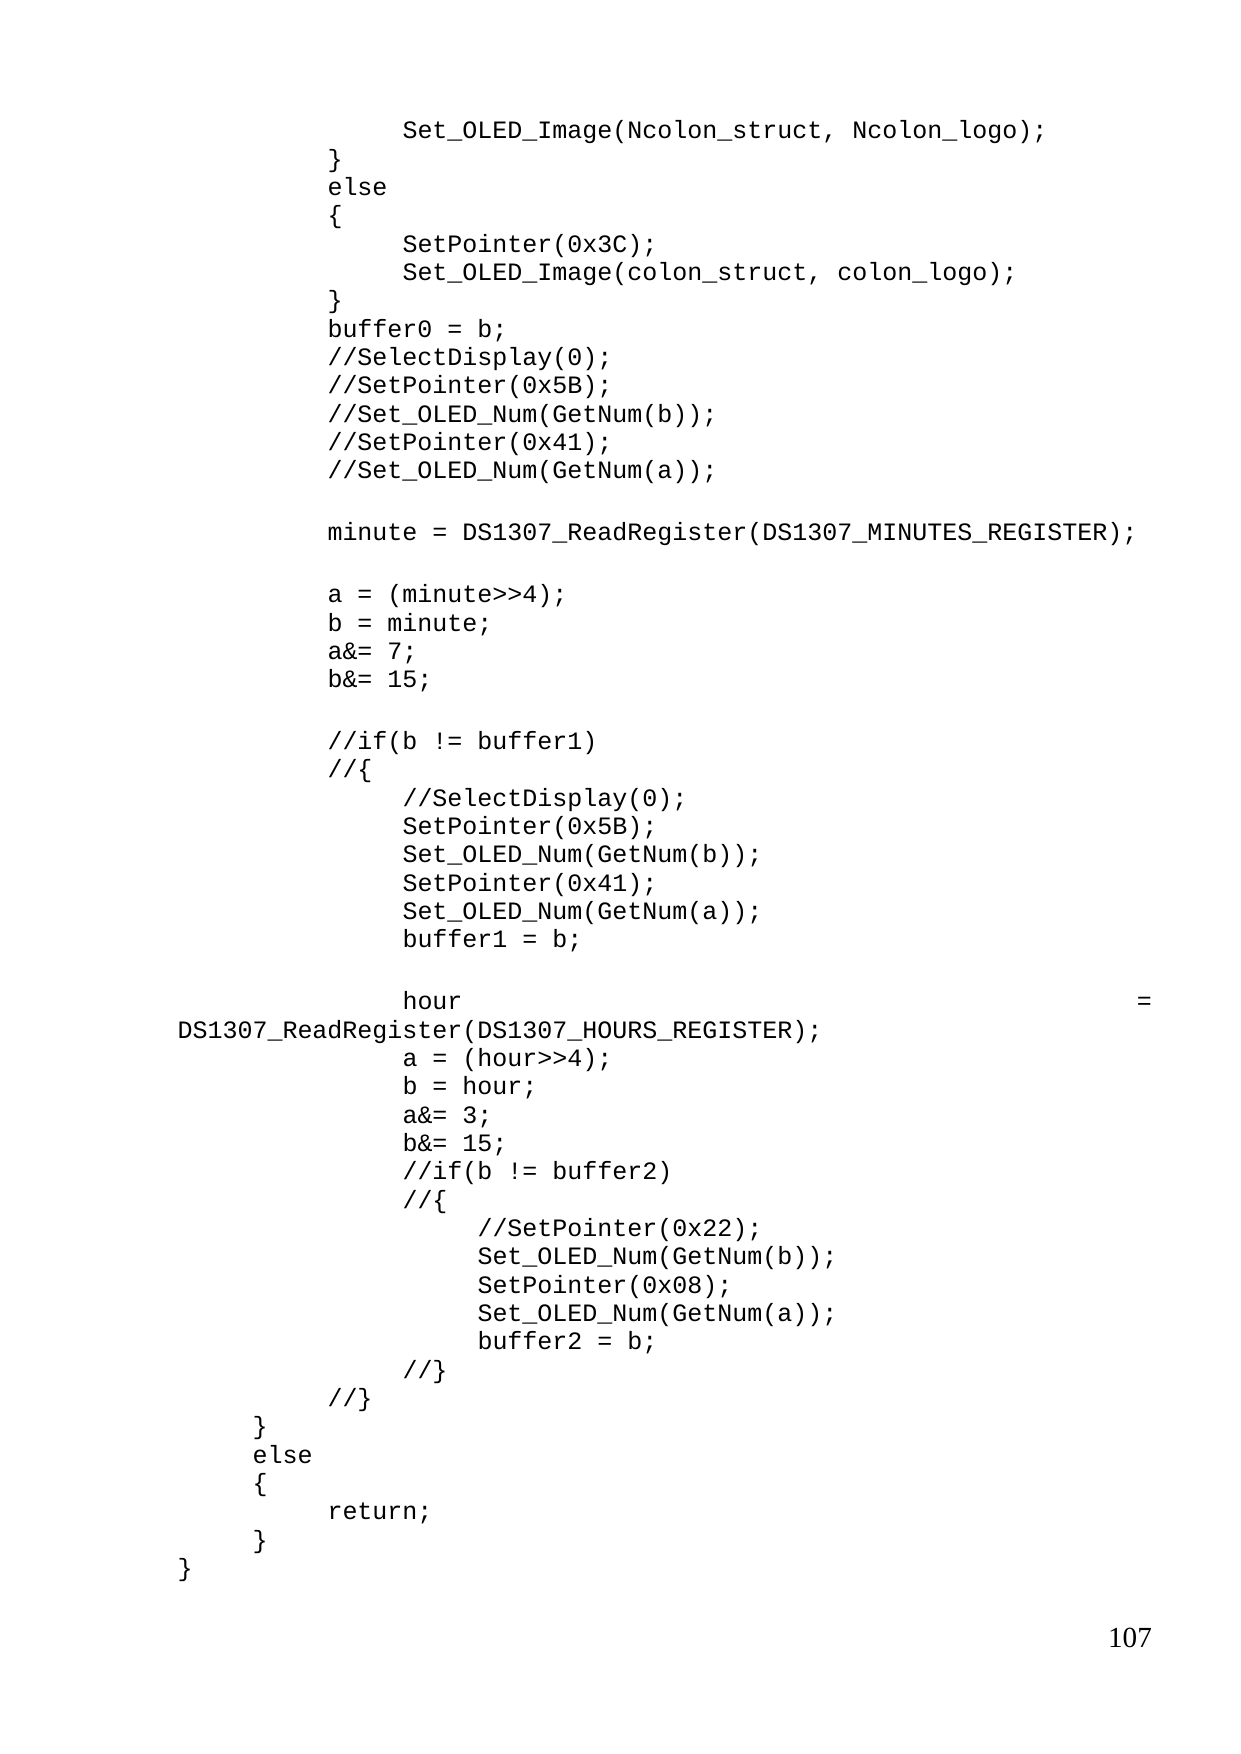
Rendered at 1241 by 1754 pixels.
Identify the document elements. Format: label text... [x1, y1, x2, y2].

text //{ [177, 757, 1152, 785]
text b&= 15; [177, 667, 1152, 695]
text Set_OLED_Num(GetNum(b)); [177, 842, 1152, 870]
text //Set_OLED_Num(GetNum(b)); [177, 401, 1152, 430]
text //{ [177, 1187, 1152, 1216]
text //SelectDisplay(0); [177, 785, 1152, 814]
text } [177, 1556, 1152, 1584]
text Set_OLED_Num(GetNum(a)); [177, 1301, 1152, 1329]
text return; [177, 1499, 1152, 1527]
text b = hour; [177, 1074, 1152, 1102]
text buffer2 = b; [177, 1329, 1152, 1357]
text } [177, 1414, 1152, 1442]
text //SetPointer(0x5B); [177, 373, 1152, 401]
text b = minute; [177, 610, 1152, 638]
text //} [177, 1386, 1152, 1414]
text Set_OLED_Image(Ncolon_struct, Ncolon_logo); [177, 118, 1152, 146]
text a = (hour>>4); [177, 1046, 1152, 1074]
text b&= 15; [177, 1131, 1152, 1159]
text a = (minute>>4); [177, 582, 1152, 610]
text buffer0 = b; [177, 316, 1152, 345]
text } [177, 1527, 1152, 1556]
text //SetPointer(0x22); [177, 1216, 1152, 1244]
text { [177, 203, 1152, 231]
text SetPointer(0x08); [177, 1272, 1152, 1301]
text Set_OLED_Image(colon_struct, colon_logo); [177, 260, 1152, 288]
text //} [177, 1357, 1152, 1386]
text a&= 3; [177, 1102, 1152, 1131]
text SetPointer(0x5B); [177, 814, 1152, 842]
text buffer1 = b; [177, 927, 1152, 955]
text SetPointer(0x41); [177, 870, 1152, 899]
text a&= 7; [177, 638, 1152, 667]
text //if(b != buffer2) [177, 1159, 1152, 1187]
text Set_OLED_Num(GetNum(b)); [177, 1244, 1152, 1272]
text Set_OLED_Num(GetNum(a)); [177, 899, 1152, 927]
text hour = DS1307_ReadRegister(DS1307_HOURS_REGISTER); [177, 989, 1152, 1046]
text //SetPointer(0x41); [177, 430, 1152, 458]
text else [177, 1442, 1152, 1471]
text } [177, 288, 1152, 316]
text minute = DS1307_ReadRegister(DS1307_MINUTES_REGISTER); [177, 520, 1152, 548]
text //SelectDisplay(0); [177, 345, 1152, 373]
text //if(b != buffer1) [177, 729, 1152, 757]
text //Set_OLED_Num(GetNum(a)); [177, 458, 1152, 486]
text { [177, 1471, 1152, 1499]
text } [177, 146, 1152, 175]
text else [177, 175, 1152, 203]
text SetPointer(0x3C); [177, 231, 1152, 260]
